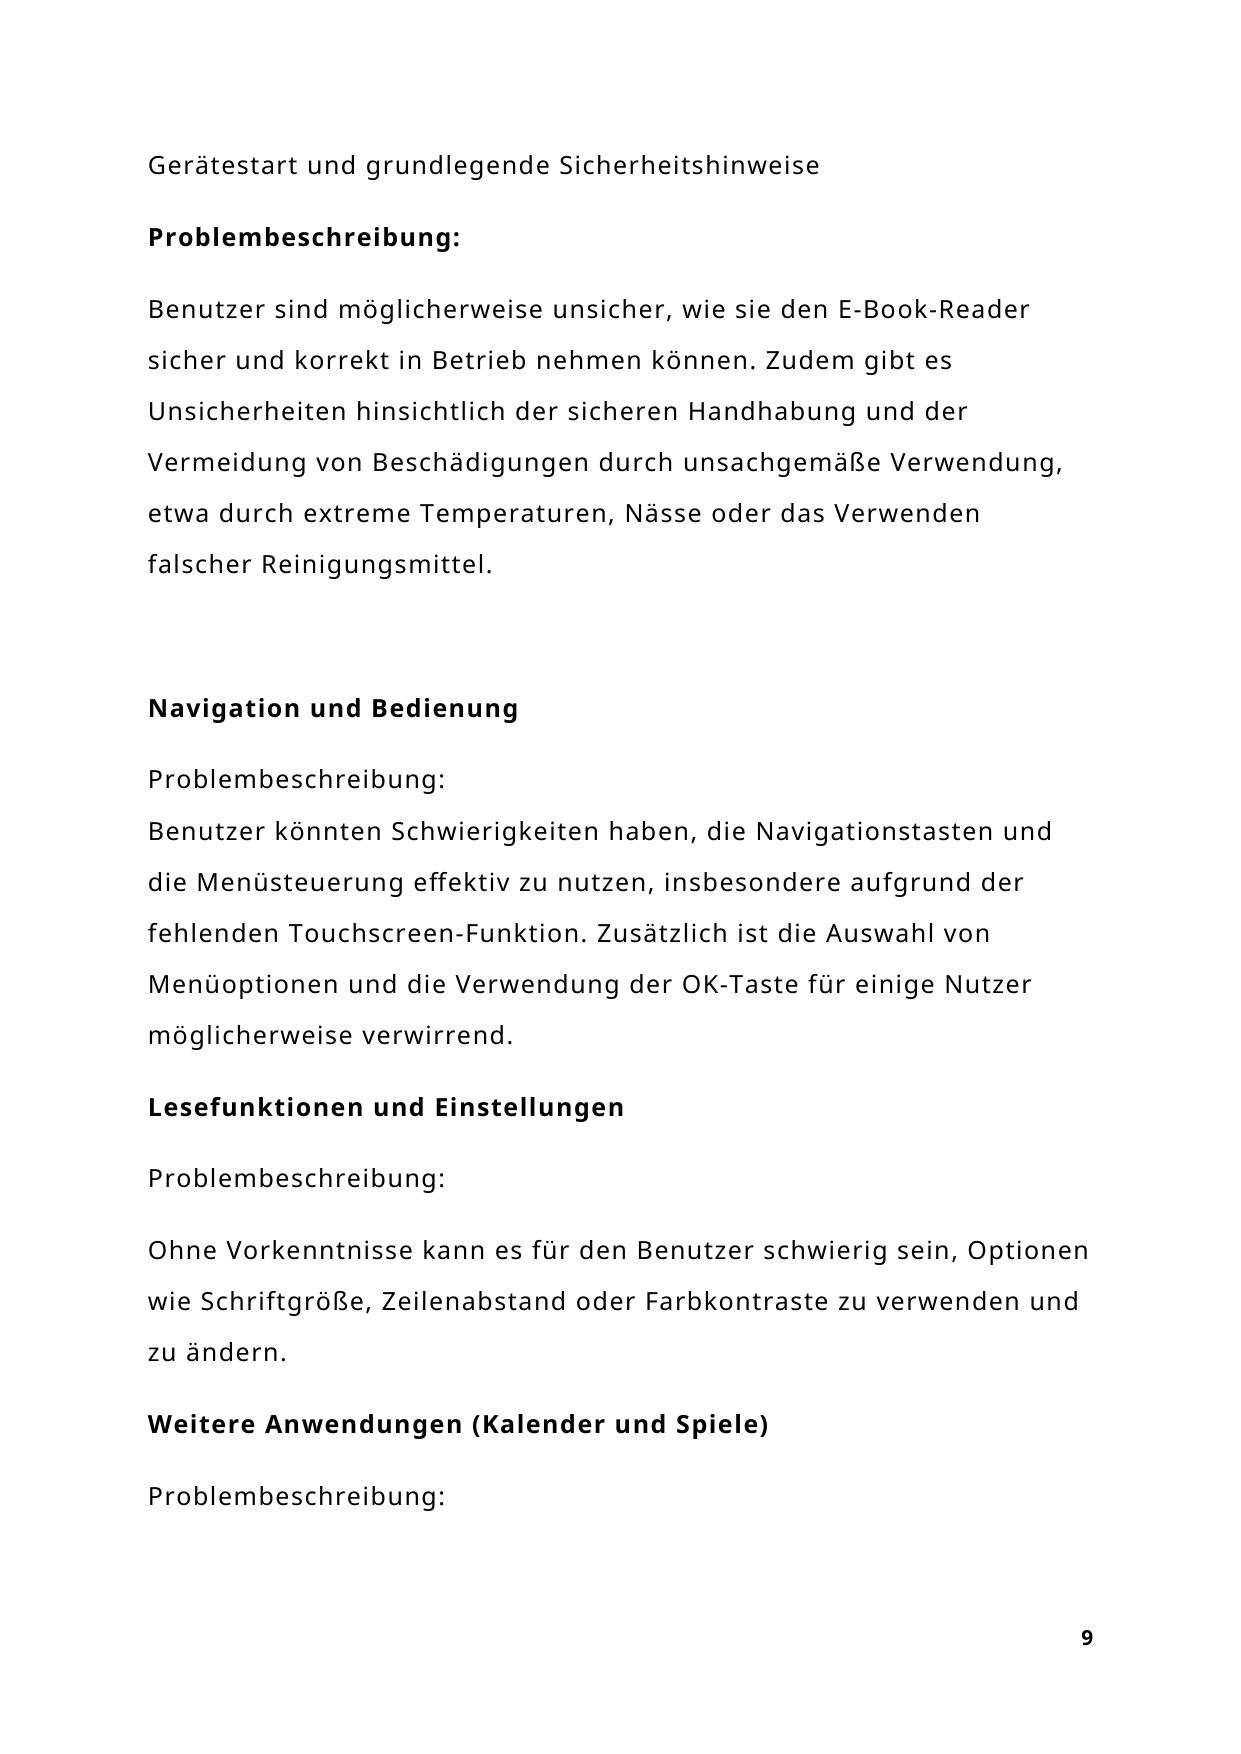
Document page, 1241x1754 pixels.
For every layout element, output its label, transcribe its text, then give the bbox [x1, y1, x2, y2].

text Gerätestart und grundlegende Sicherheitshinweise [148, 148, 1093, 182]
text Weitere Anwendungen (Kalender und Spiele) [148, 1407, 1093, 1441]
text Benutzer sind möglicherweise unsicher, wie sie den E-Book-Reader sicher und korrekt in Betrieb nehmen können. Zudem gibt es Unsicherheiten hinsichtlich der sicheren Handhabung und der Vermeidung von Beschädigungen durch unsachgemäße Verwendung, etwa durch extreme Temperaturen, Nässe oder das Verwenden falscher Reinigungsmittel. [148, 291, 1093, 581]
text Problembeschreibung: [148, 1161, 1093, 1195]
text Problembeschreibung: [148, 1479, 1093, 1513]
text Ohne Vorkenntnisse kann es für den Benutzer schwierig sein, Optionen wie Schriftgröße, Zeilenabstand oder Farbkontraste zu verwenden und zu ändern. [148, 1233, 1093, 1369]
text Problembeschreibung: Benutzer könnten Schwierigkeiten haben, die Navigationstasten und die Menüsteuerung effektiv zu nutzen, insbesondere aufgrund der fehlenden Touchscreen-Funktion. Zusätzlich ist die Auswahl von Menüoptionen und die Verwendung der OK-Taste für einige Nutzer möglicherweise verwirrend. [148, 762, 1093, 1051]
text Problembeschreibung: [148, 219, 1093, 253]
text Lesefunktionen und Einstellungen [148, 1089, 1093, 1123]
text Navigation und Bedienung [148, 690, 1093, 724]
